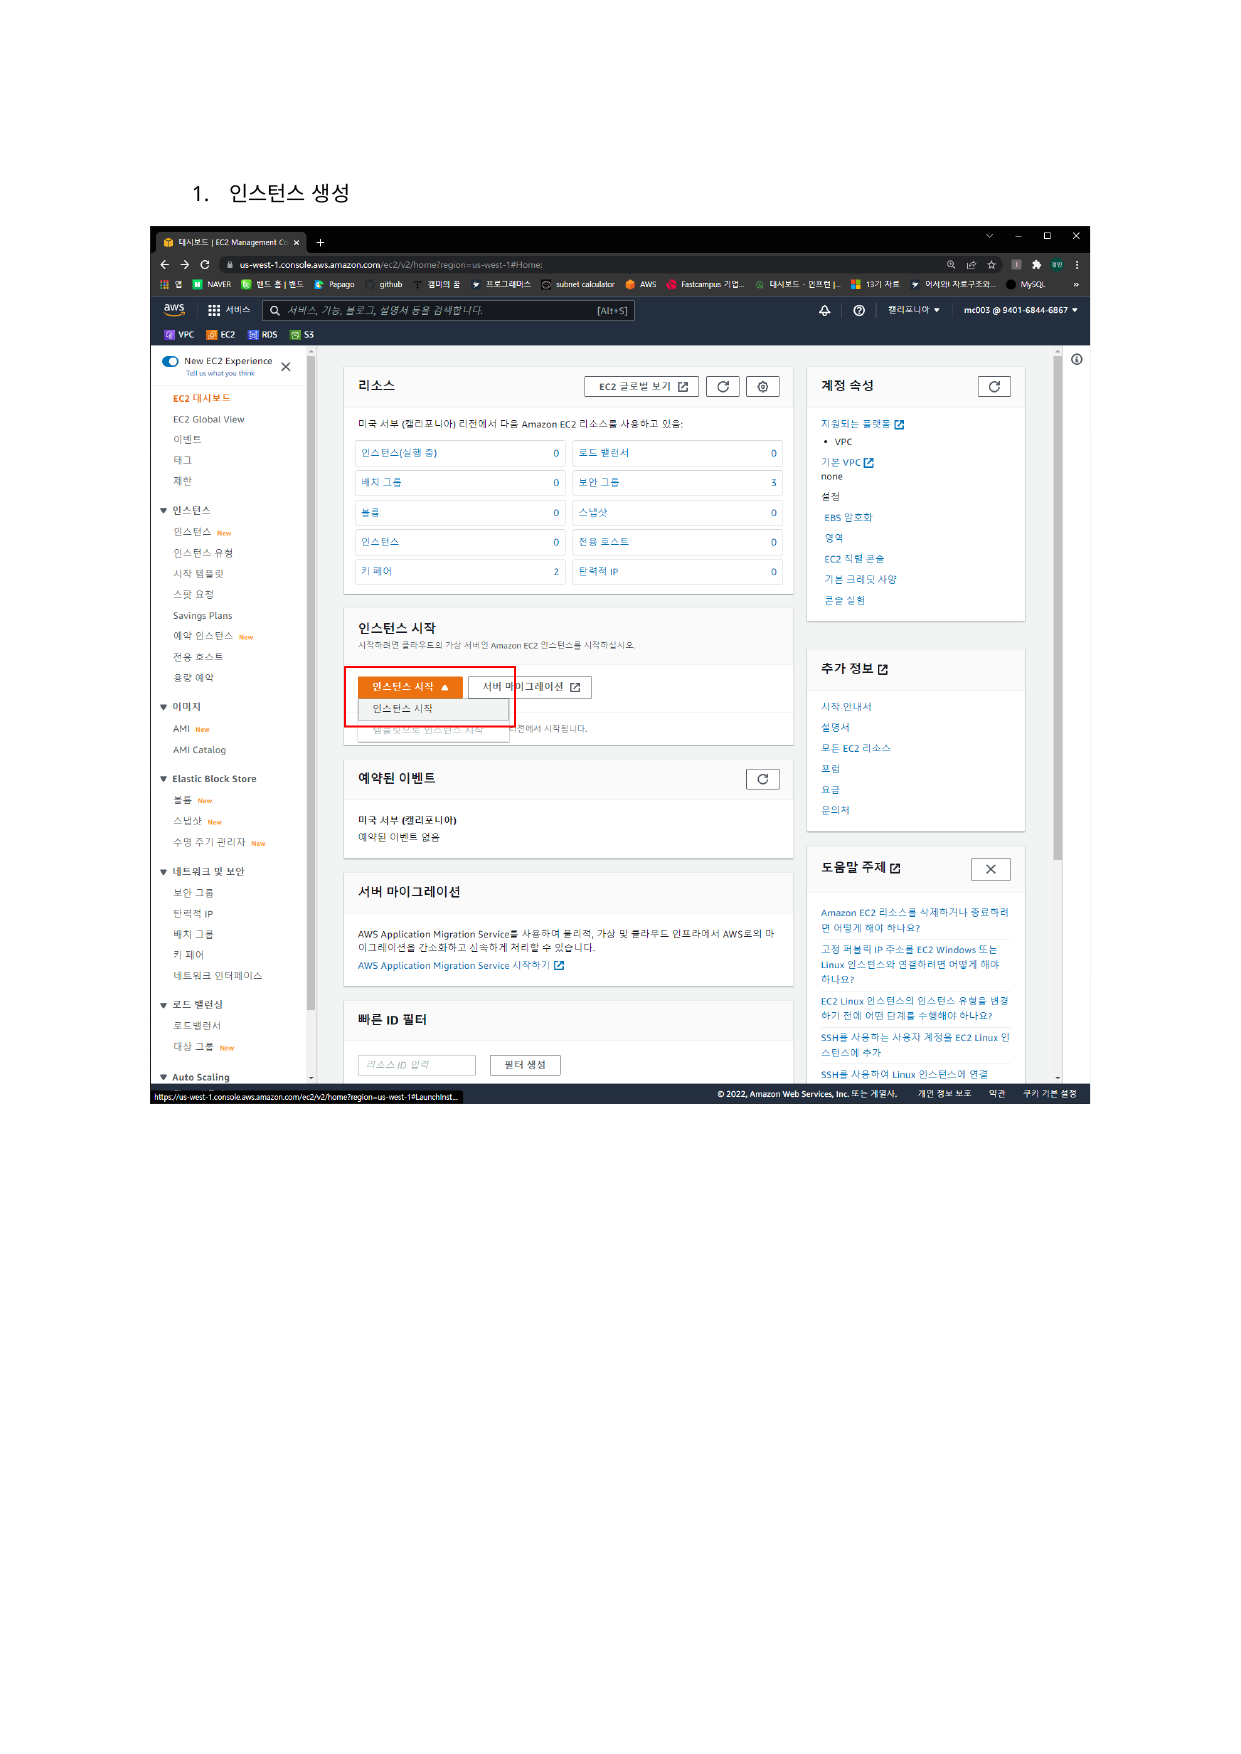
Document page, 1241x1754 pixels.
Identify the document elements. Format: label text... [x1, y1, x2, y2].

subtitle 인스턴스 생성 [192, 177, 1090, 207]
picture [150, 226, 1091, 1104]
